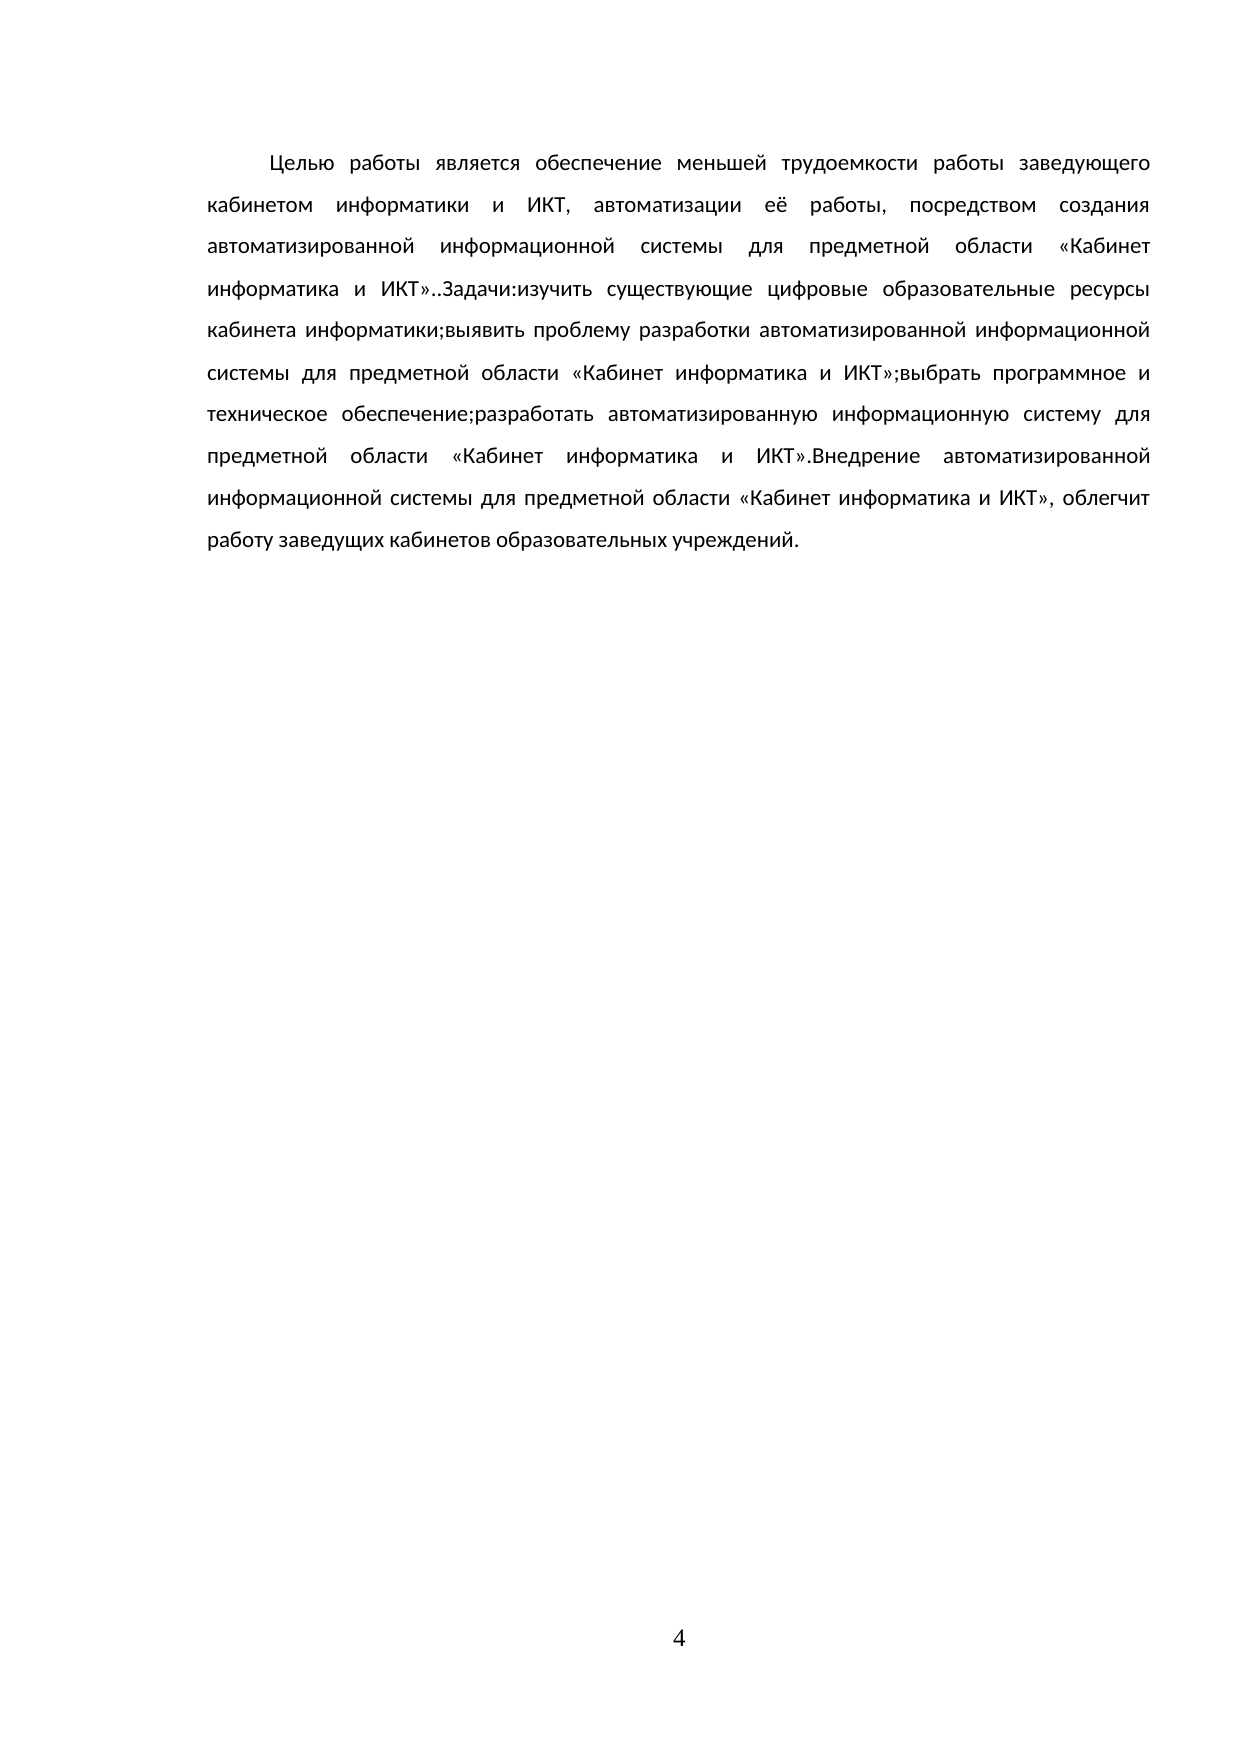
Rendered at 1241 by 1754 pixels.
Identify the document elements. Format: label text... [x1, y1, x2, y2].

text Материалы дипломного проекта могут способствовать уменьшению трудоемкости работы учителя предметника, заведующего кабинетом, автоматизации их работы при организации образовательного процесса. [207, 148, 1152, 553]
